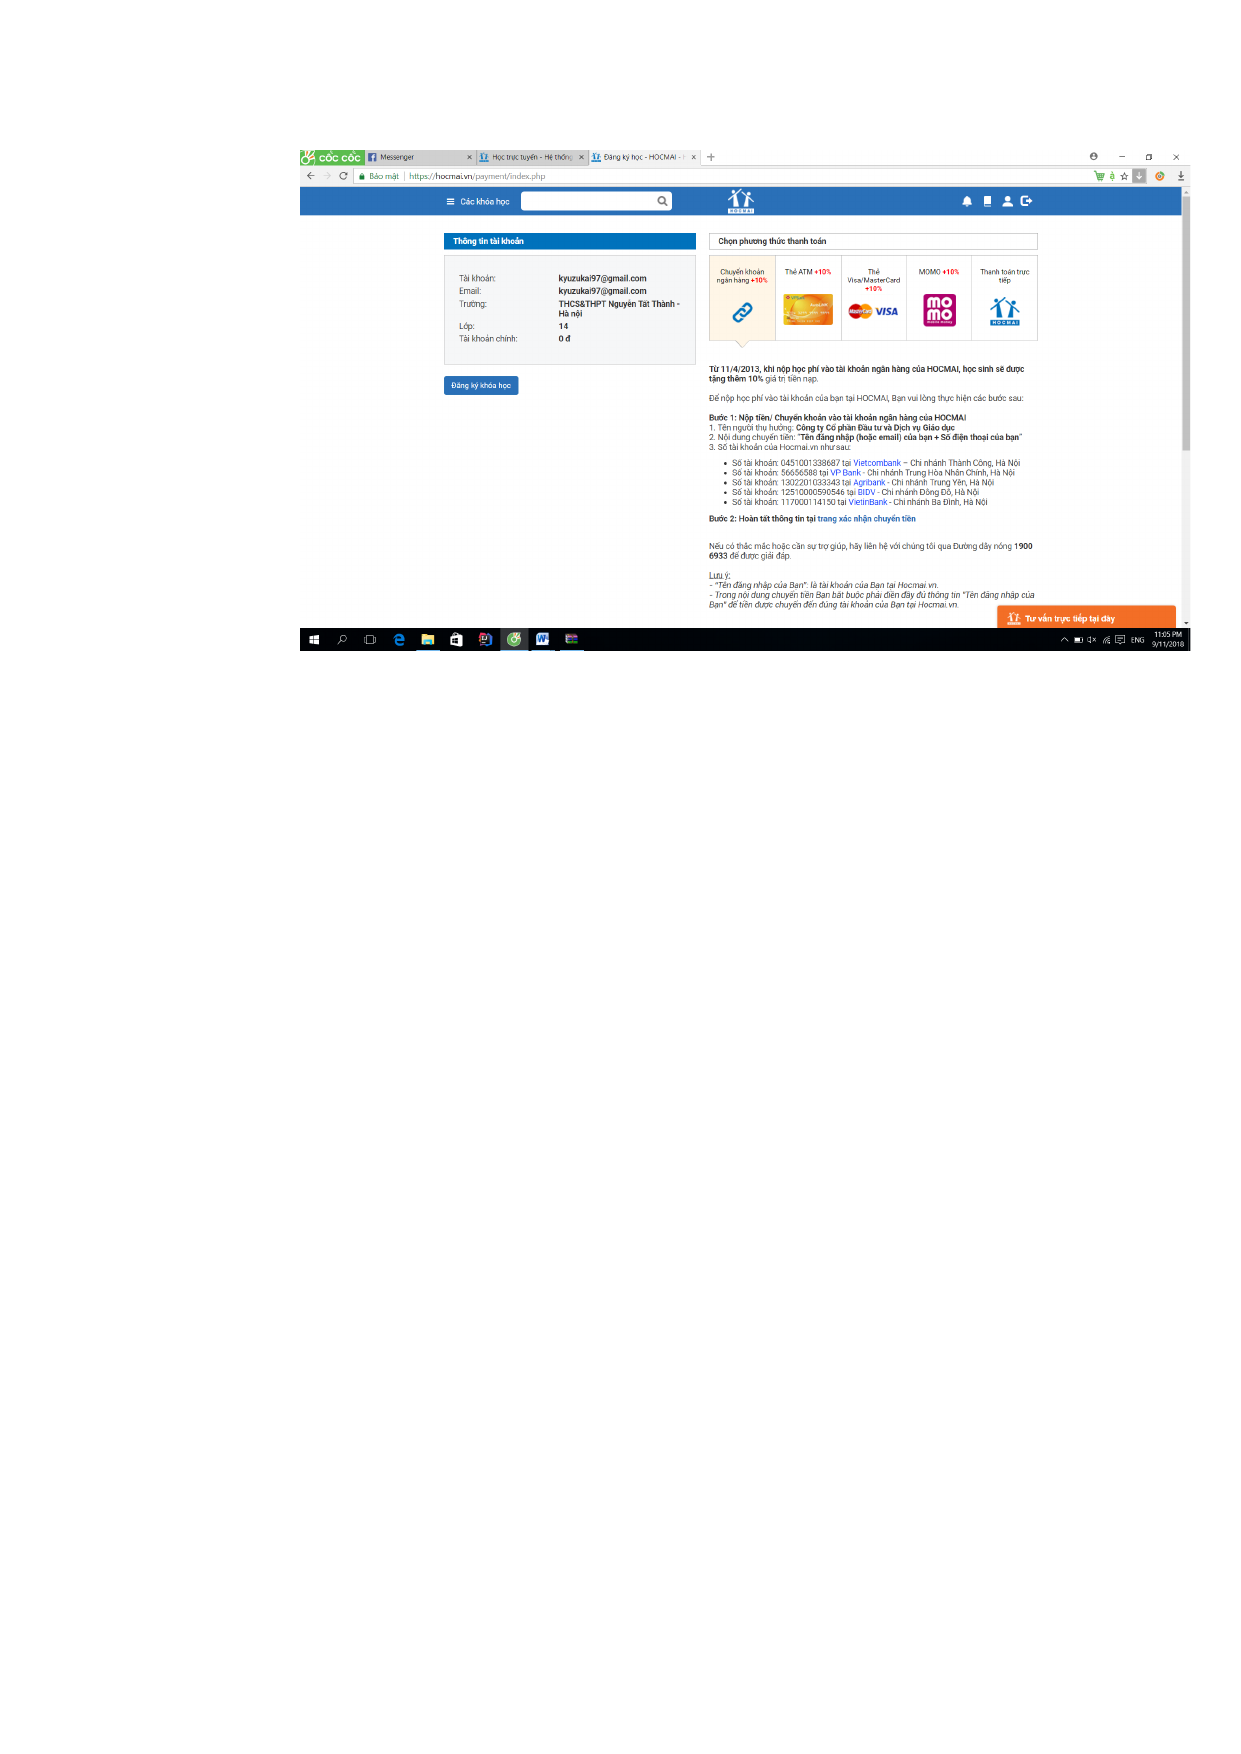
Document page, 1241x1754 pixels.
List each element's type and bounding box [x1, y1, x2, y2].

picture [300, 150, 1191, 651]
